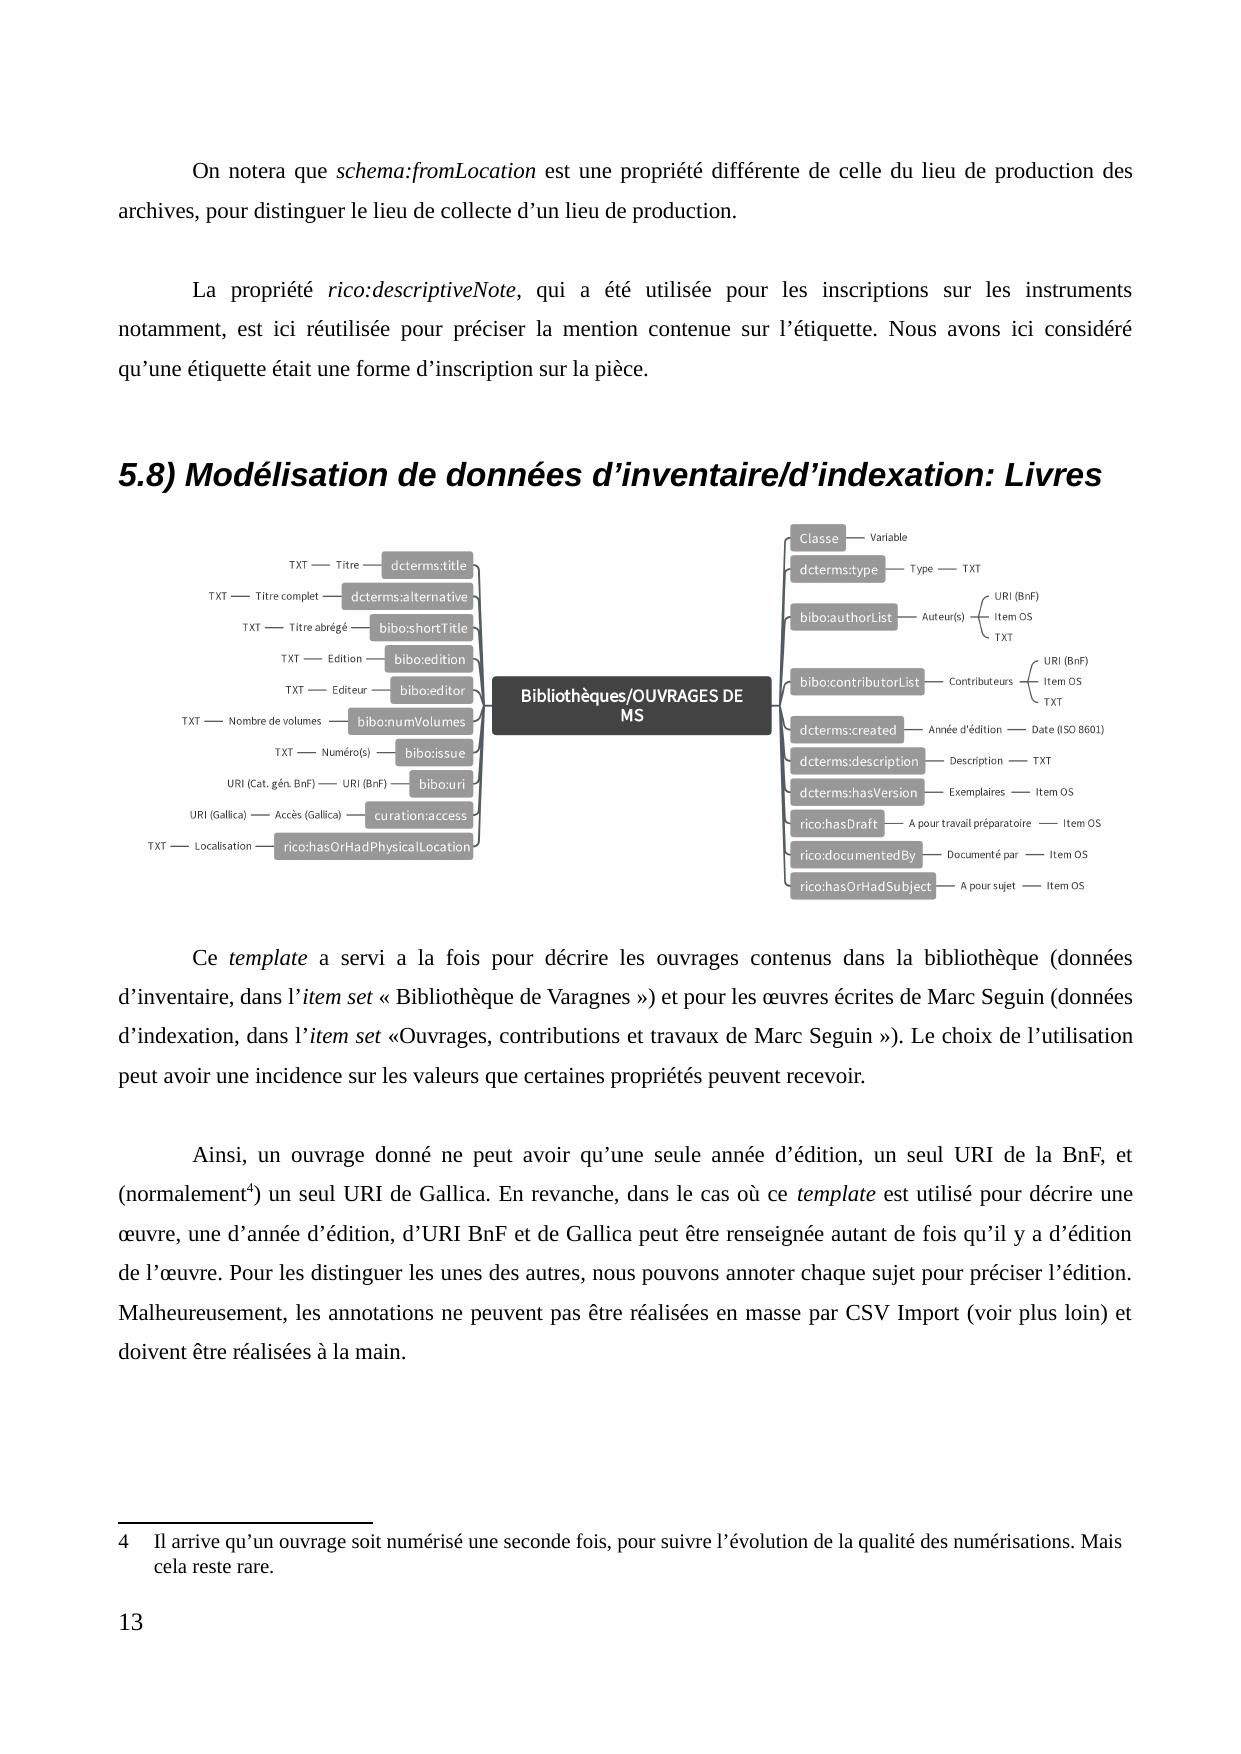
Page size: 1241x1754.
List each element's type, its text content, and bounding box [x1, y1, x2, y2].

subtitle 5.8) Modélisation de données d’inventaire/d’indexation: Livres [118, 455, 1134, 493]
text La propriété rico:descriptiveNote, qui a été utilisée pour les inscriptions sur les instruments notamment, est ici réutilisée pour préciser la mention contenue sur l’étiquette. Nous avons ici considéré qu’une étiquette était une forme d’inscription sur la pièce. [118, 276, 1134, 381]
text On notera que schema:fromLocation est une propriété différente de celle du lieu de production des archives, pour distinguer le lieu de collecte d’un lieu de production. [118, 158, 1134, 223]
text Ainsi, un ouvrage donné ne peut avoir qu’une seule année d’édition, un seul URI de la BnF, et (normalement) un seul URI de Gallica. En revanche, dans le cas où ce template est utilisé pour décrire une œuvre, une d’année d’édition, d’URI BnF et de Gallica peut être renseignée autant de fois qu’il y a d’édition de l’œuvre. Pour les distinguer les unes des autres, nous pouvons annoter chaque sujet pour préciser l’édition. Malheureusement, les annotations ne peuvent pas être réalisées en masse par CSV Import (voir plus loin) et doivent être réalisées à la main. [118, 1141, 1134, 1365]
picture [123, 505, 1128, 918]
